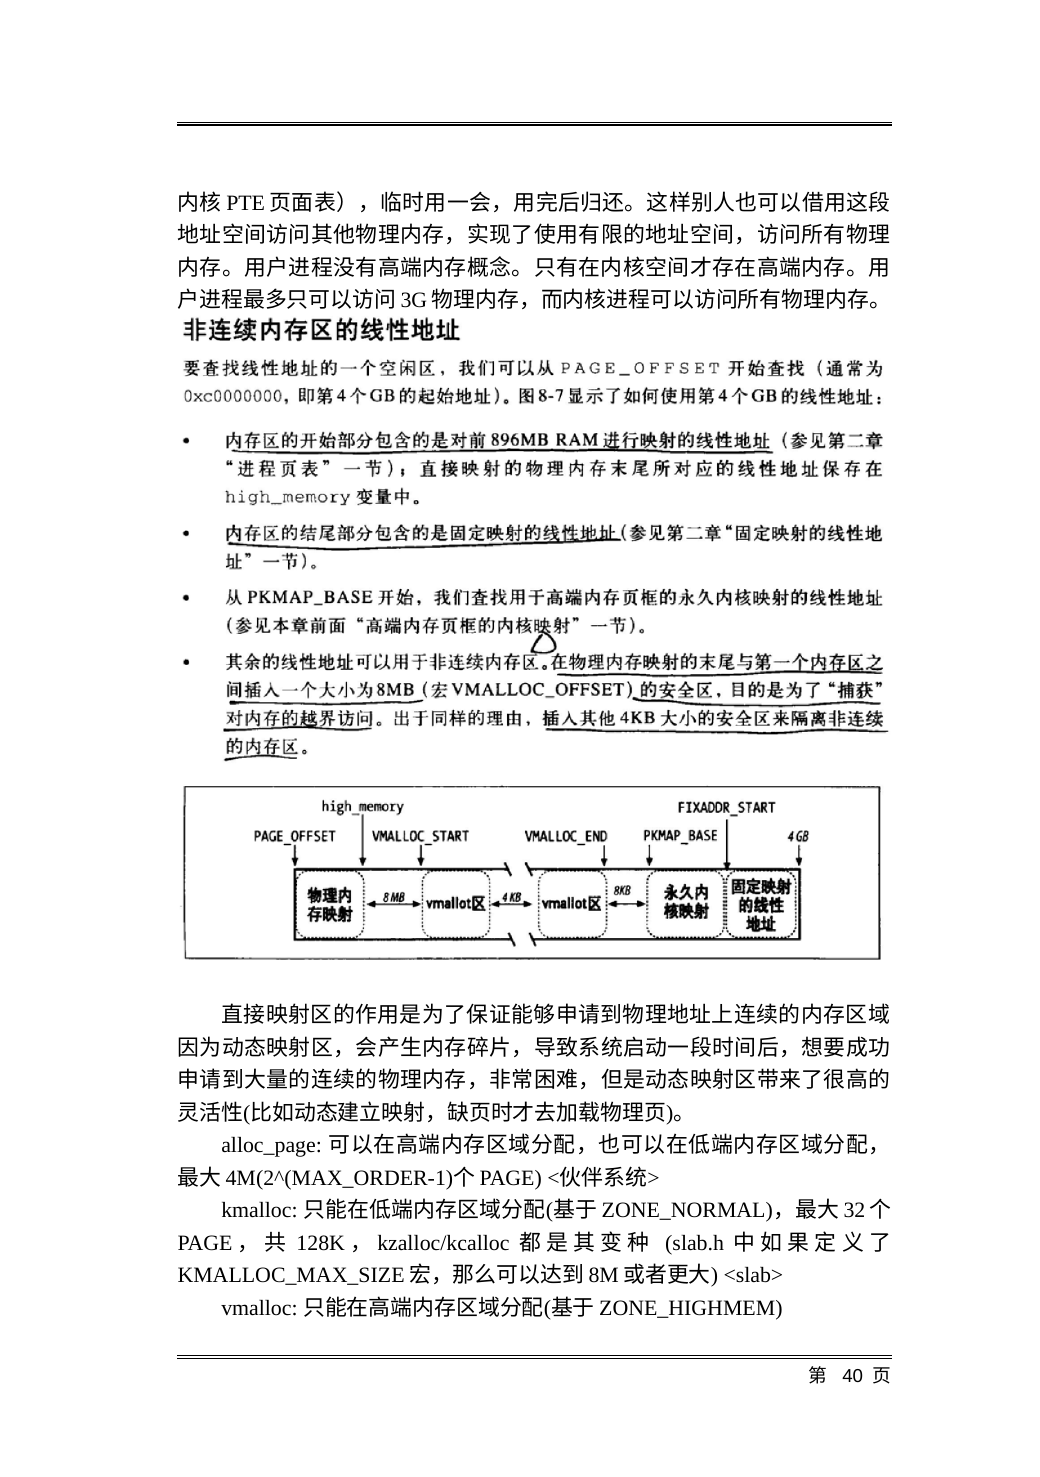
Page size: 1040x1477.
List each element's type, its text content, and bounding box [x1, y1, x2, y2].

text vmalloc: 只能在高端内存区域分配(基于ZONE_HIGHMEM) [177, 1289, 892, 1322]
text kmalloc: 只能在低端内存区域分配(基于ZONE_NORMAL)，最大32个PAGE，共128K，kzalloc/kcalloc都是其变种 (slab.h中如果定义了KMALLOC_MAX_SIZE宏，那么可以达到8M或者更大) <slab> [177, 1192, 892, 1289]
text alloc_page: 可以在高端内存区域分配，也可以在低端内存区域分配，最大4M(2^(MAX_ORDER-1)个PAGE) <伙伴系统> [177, 1127, 892, 1192]
picture [177, 314, 892, 965]
text 直接映射区的作用是为了保证能够申请到物理地址上连续的内存区域，因为动态映射区，会产生内存碎片，导致系统启动一段时间后，想要成功申请到大量的连续的物理内存，非常困难，但是动态映射区带来了很高的灵活性(比如动态建立映射，缺页时才去加载物理页)。 [177, 997, 892, 1127]
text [177, 184, 892, 314]
